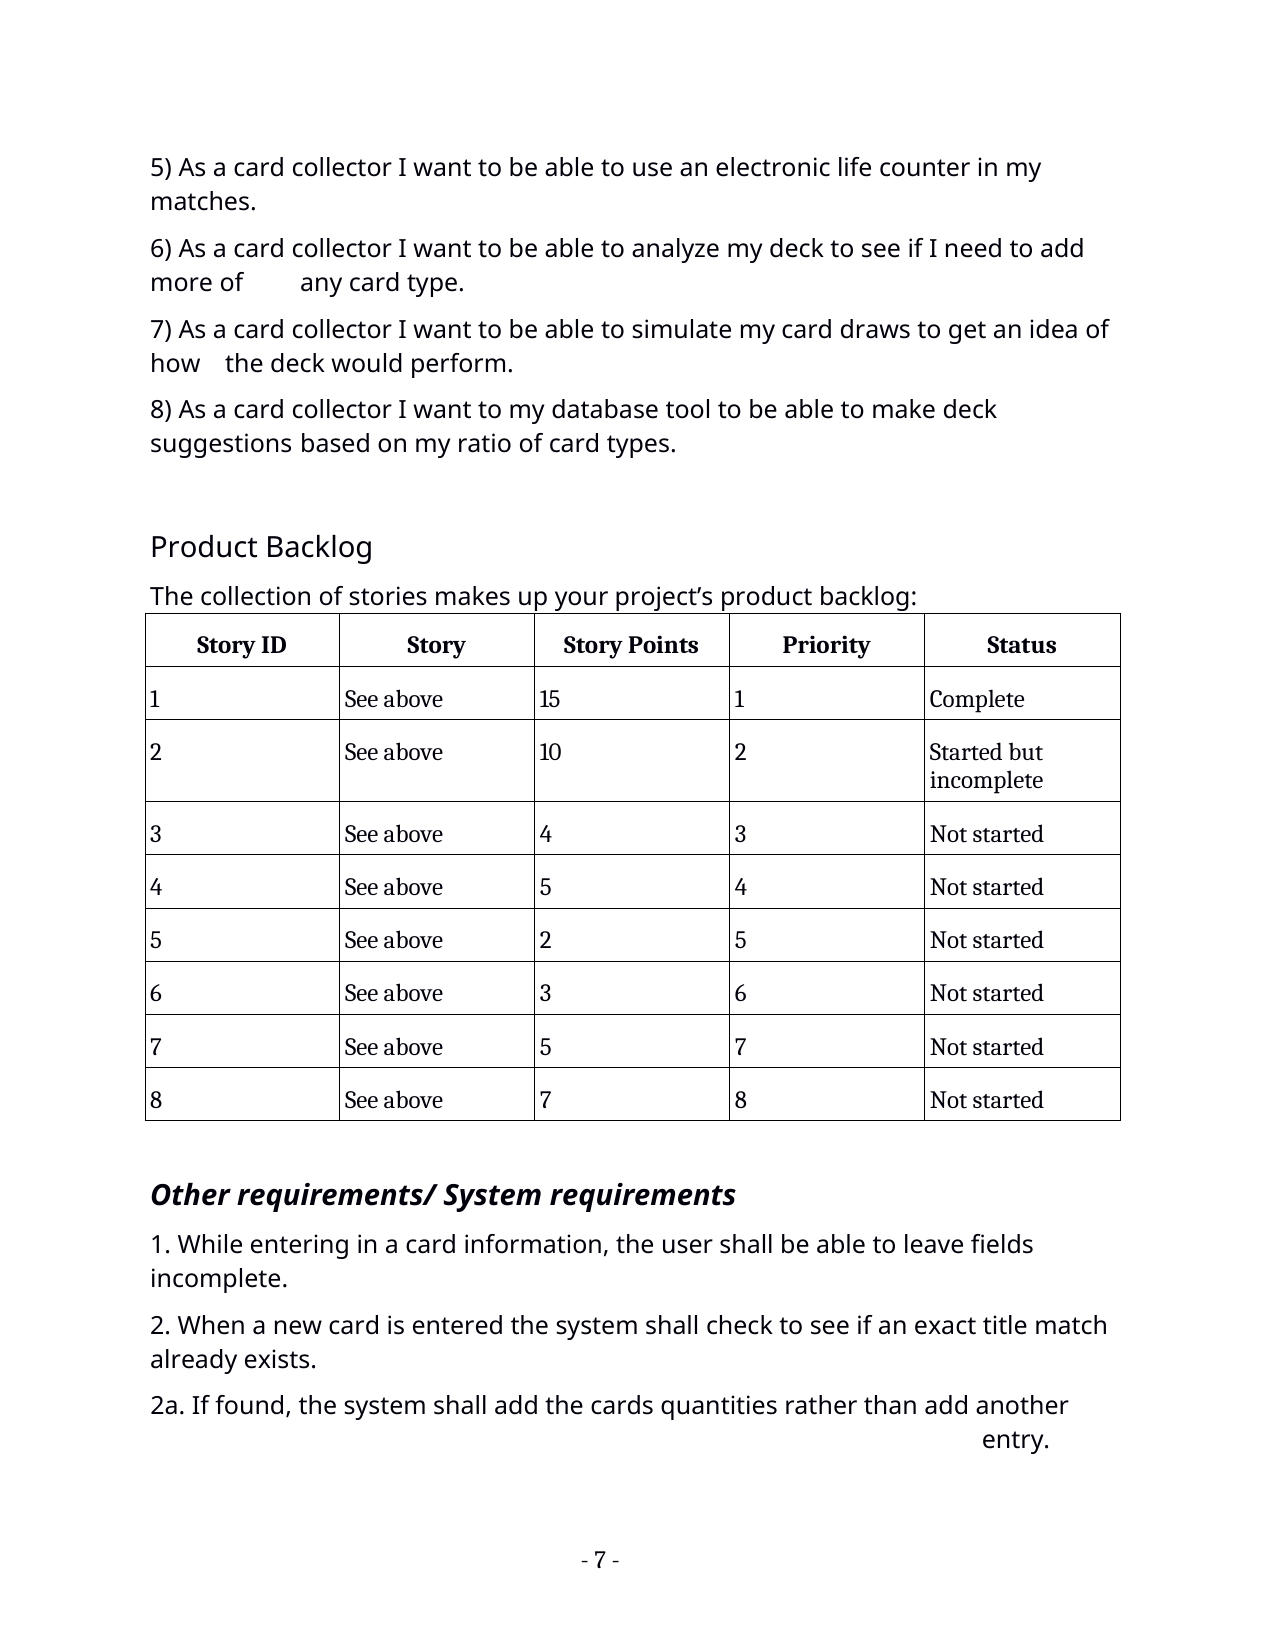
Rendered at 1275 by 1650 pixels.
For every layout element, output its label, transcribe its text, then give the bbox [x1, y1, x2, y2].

table_cell 7 [730, 1015, 924, 1067]
table_header Story [340, 614, 534, 666]
table_cell 4 [146, 855, 339, 907]
table_cell See above [340, 1015, 534, 1067]
table_cell Not started [925, 802, 1120, 854]
table_cell 6 [146, 962, 339, 1014]
table_cell 8 [730, 1068, 924, 1120]
table_cell See above [340, 909, 534, 961]
table_cell Not started [925, 855, 1120, 907]
table_cell See above [340, 802, 534, 854]
text 7) As a card collector I want to be able to simulate my card draws to get an idea of how the deck would perform. [150, 311, 1125, 379]
table_cell 8 [146, 1068, 339, 1120]
subtitle Product Backlog [150, 526, 1125, 566]
table_cell Not started [925, 962, 1120, 1014]
table_cell Started but incomplete [925, 720, 1120, 801]
table_cell 3 [730, 802, 924, 854]
table_cell 1 [730, 667, 924, 719]
text 5) As a card collector I want to be able to use an electronic life counter in my matches. [150, 150, 1125, 218]
table_cell 4 [535, 802, 729, 854]
table_cell Not started [925, 1068, 1120, 1120]
table_cell 7 [146, 1015, 339, 1067]
table_cell 1 [146, 667, 339, 719]
table_cell 10 [535, 720, 729, 801]
table_cell 6 [730, 962, 924, 1014]
table_cell See above [340, 1068, 534, 1120]
text The collection of stories makes up your project’s product backlog: [150, 578, 1125, 612]
table_cell 2 [146, 720, 339, 801]
text 6) As a card collector I want to be able to analyze my deck to see if I need to add more of any card type. [150, 231, 1125, 299]
text Other requirements/ System requirements [150, 1174, 1125, 1214]
table_cell 5 [535, 1015, 729, 1067]
table_cell Complete [925, 667, 1120, 719]
text 2a. If found, the system shall add the cards quantities rather than add another entry. [150, 1388, 1125, 1456]
table_cell 3 [146, 802, 339, 854]
table_cell Not started [925, 1015, 1120, 1067]
table_cell See above [340, 720, 534, 801]
table_header Story Points [535, 614, 729, 666]
table_cell See above [340, 962, 534, 1014]
text 2. When a new card is entered the system shall check to see if an exact title match already exists. [150, 1307, 1125, 1376]
table_cell 4 [730, 855, 924, 907]
table_header Story ID [146, 614, 339, 666]
text 1. While entering in a card information, the user shall be able to leave fields incomplete. [150, 1227, 1125, 1295]
table_header Priority [730, 614, 924, 666]
table_header Status [925, 614, 1120, 666]
table_cell Not started [925, 909, 1120, 961]
table_cell 15 [535, 667, 729, 719]
table_cell 5 [146, 909, 339, 961]
table_cell See above [340, 667, 534, 719]
table_cell 3 [535, 962, 729, 1014]
table_cell 5 [535, 855, 729, 907]
table_cell 2 [730, 720, 924, 801]
table_cell 5 [730, 909, 924, 961]
table_cell See above [340, 855, 534, 907]
text 8) As a card collector I want to my database tool to be able to make deck suggestions based on my ratio of card types. [150, 392, 1125, 460]
table_cell 2 [535, 909, 729, 961]
table_cell 7 [535, 1068, 729, 1120]
